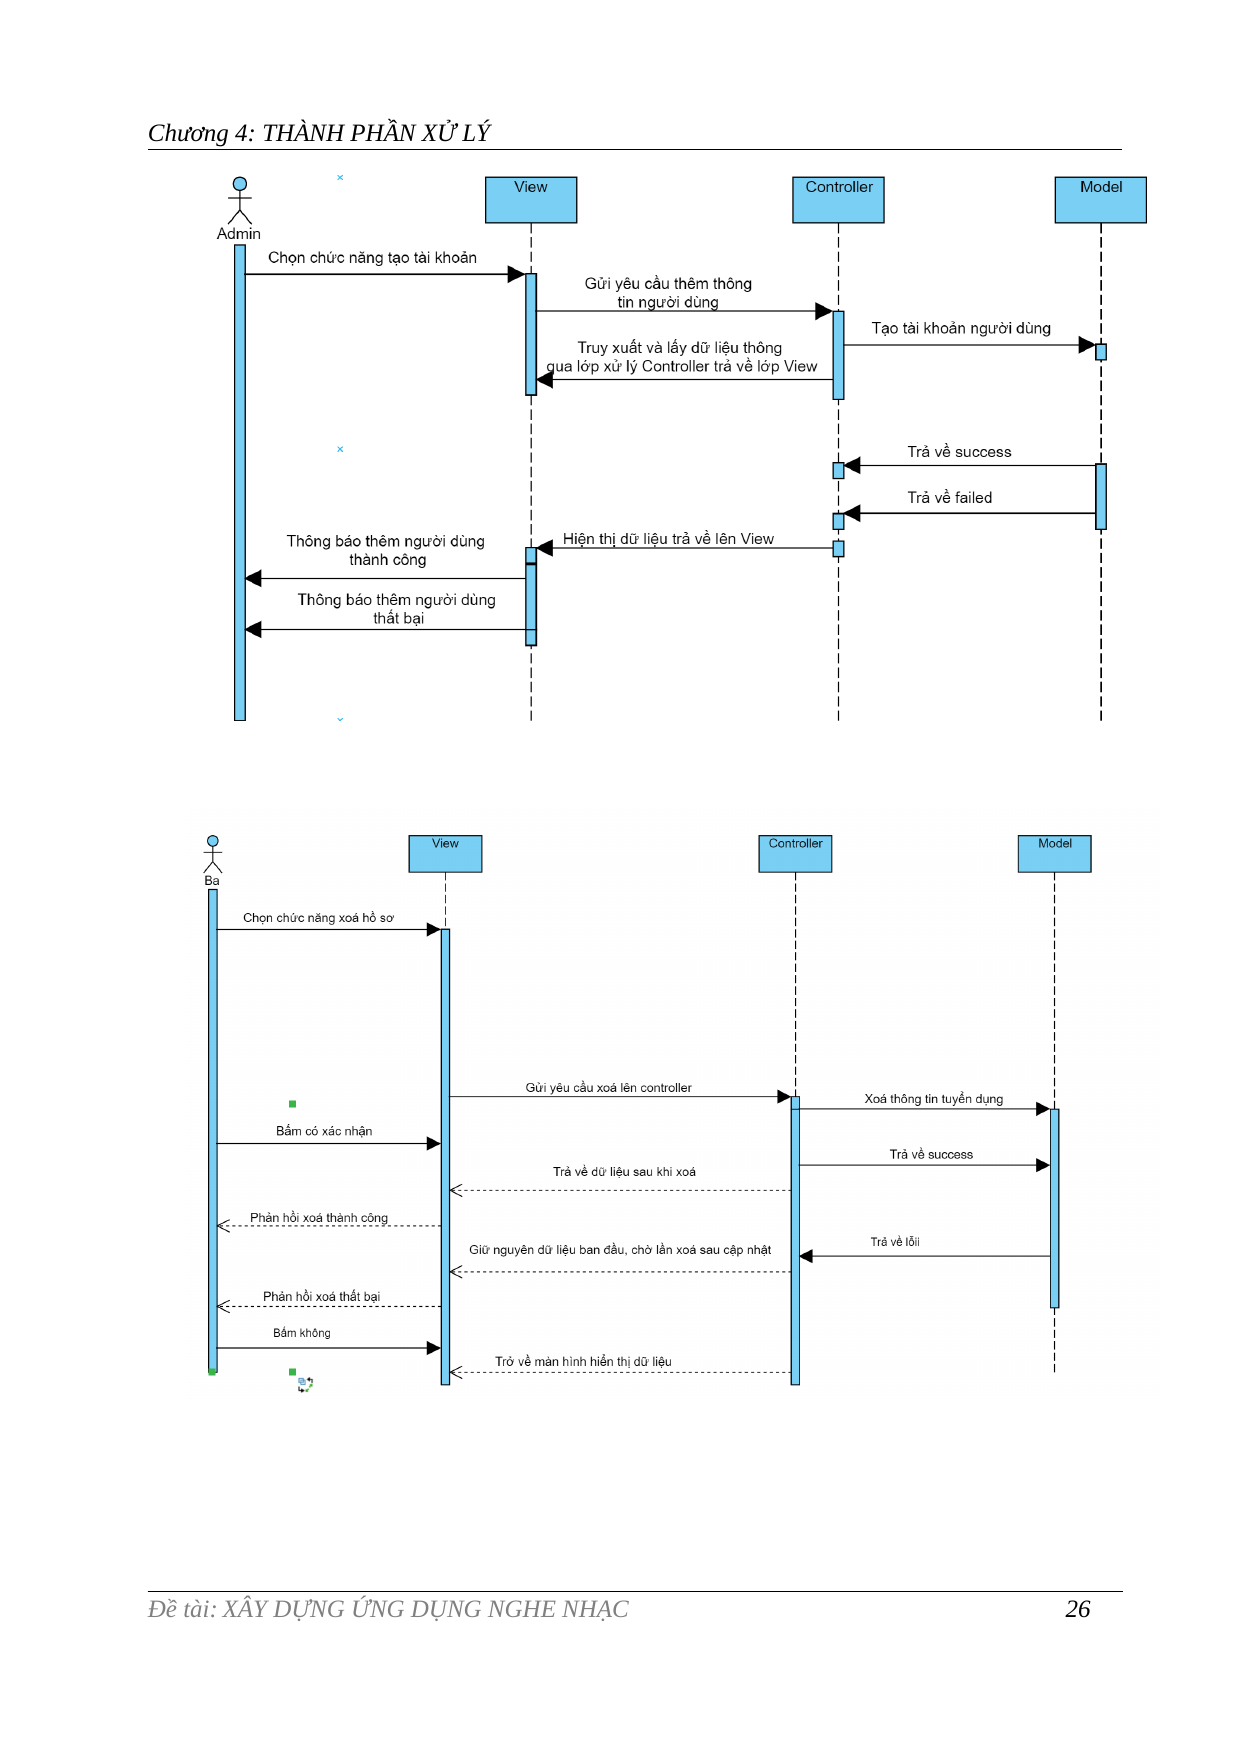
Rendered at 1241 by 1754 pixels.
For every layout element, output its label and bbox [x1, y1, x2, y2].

picture [185, 807, 1160, 1399]
picture [185, 150, 1160, 721]
